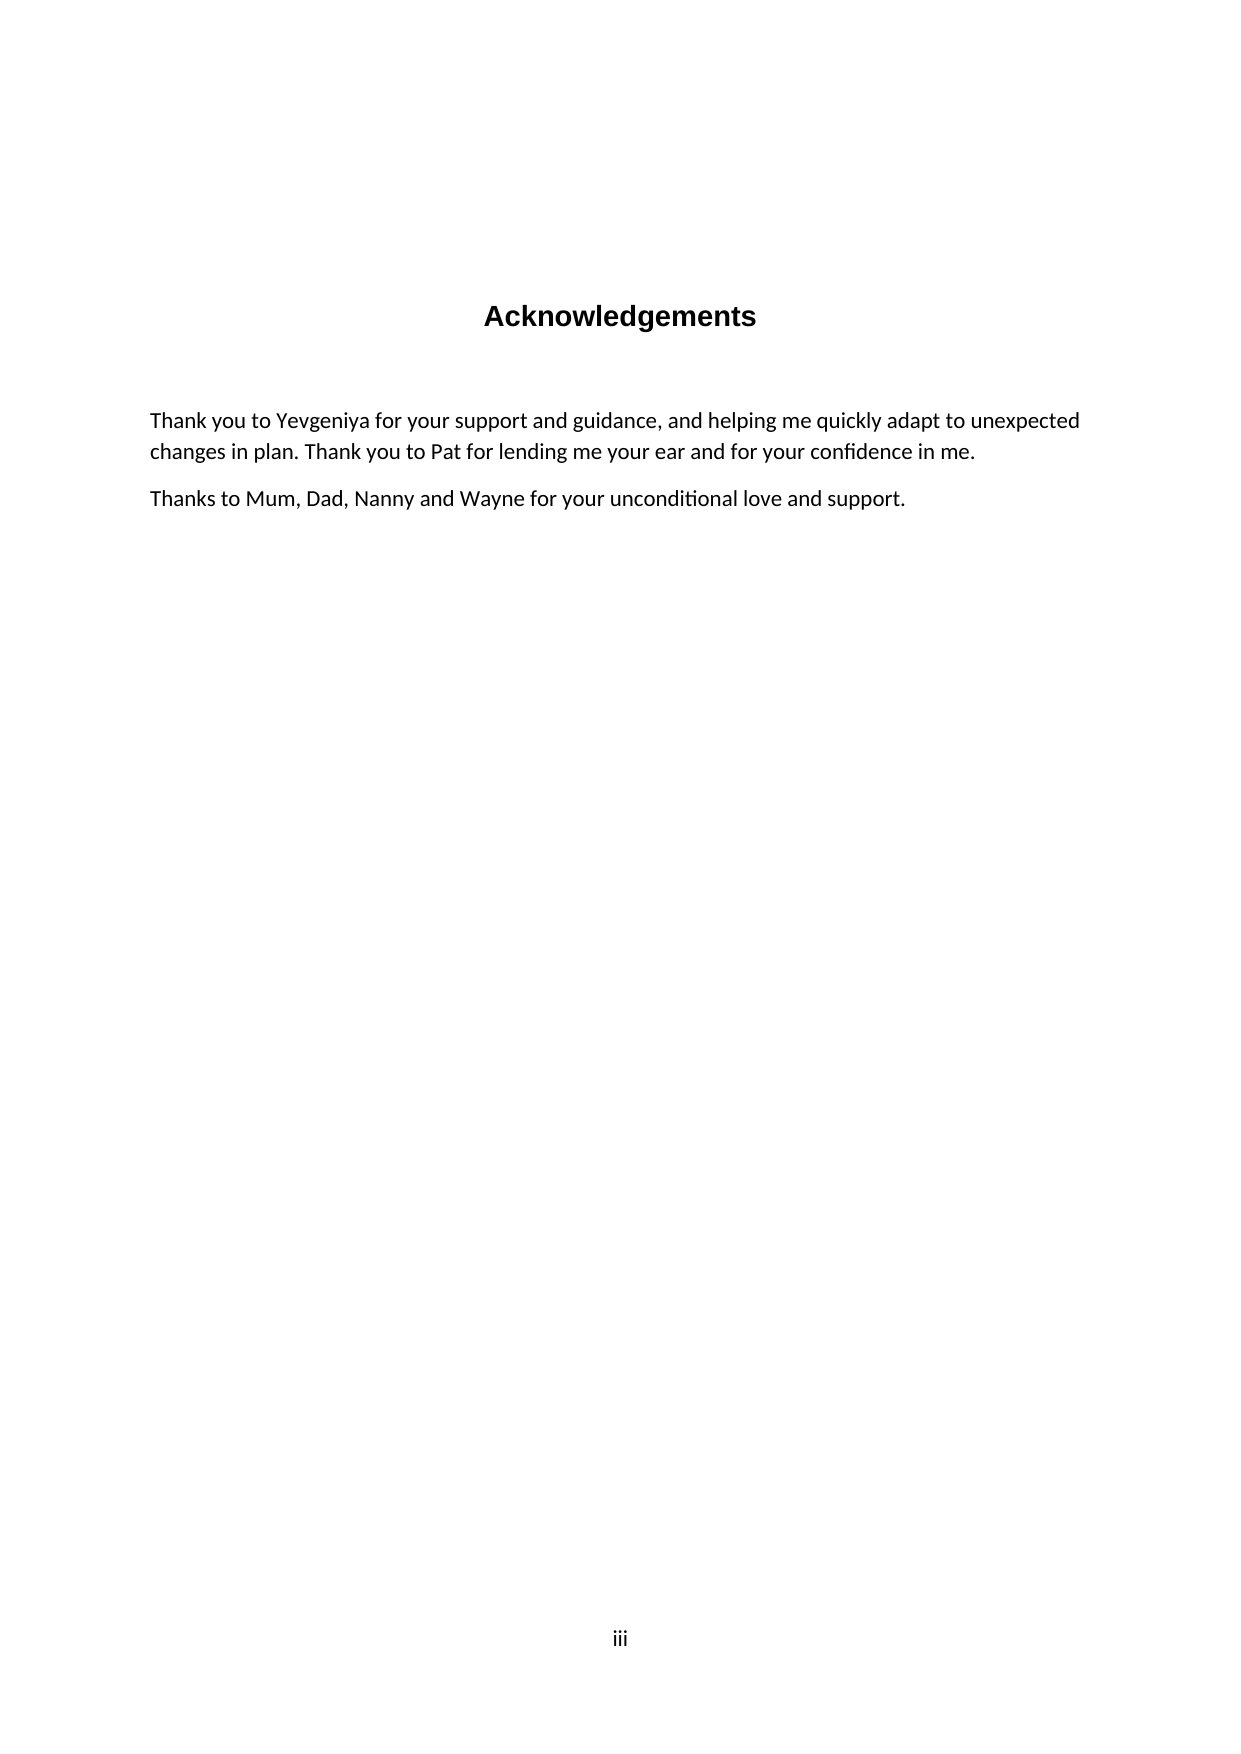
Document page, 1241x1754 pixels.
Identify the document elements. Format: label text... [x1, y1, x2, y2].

text Thank you to Yevgeniya for your support and guidance, and helping me quickly adapt to unexpected changes in plan. Thank you to Pat for lending me your ear and for your confidence in me. [150, 407, 1090, 465]
text Thanks to Mum, Dad, Nanny and Wayne for your unconditional love and support. [150, 484, 1090, 512]
text Acknowledgements [150, 299, 1090, 332]
